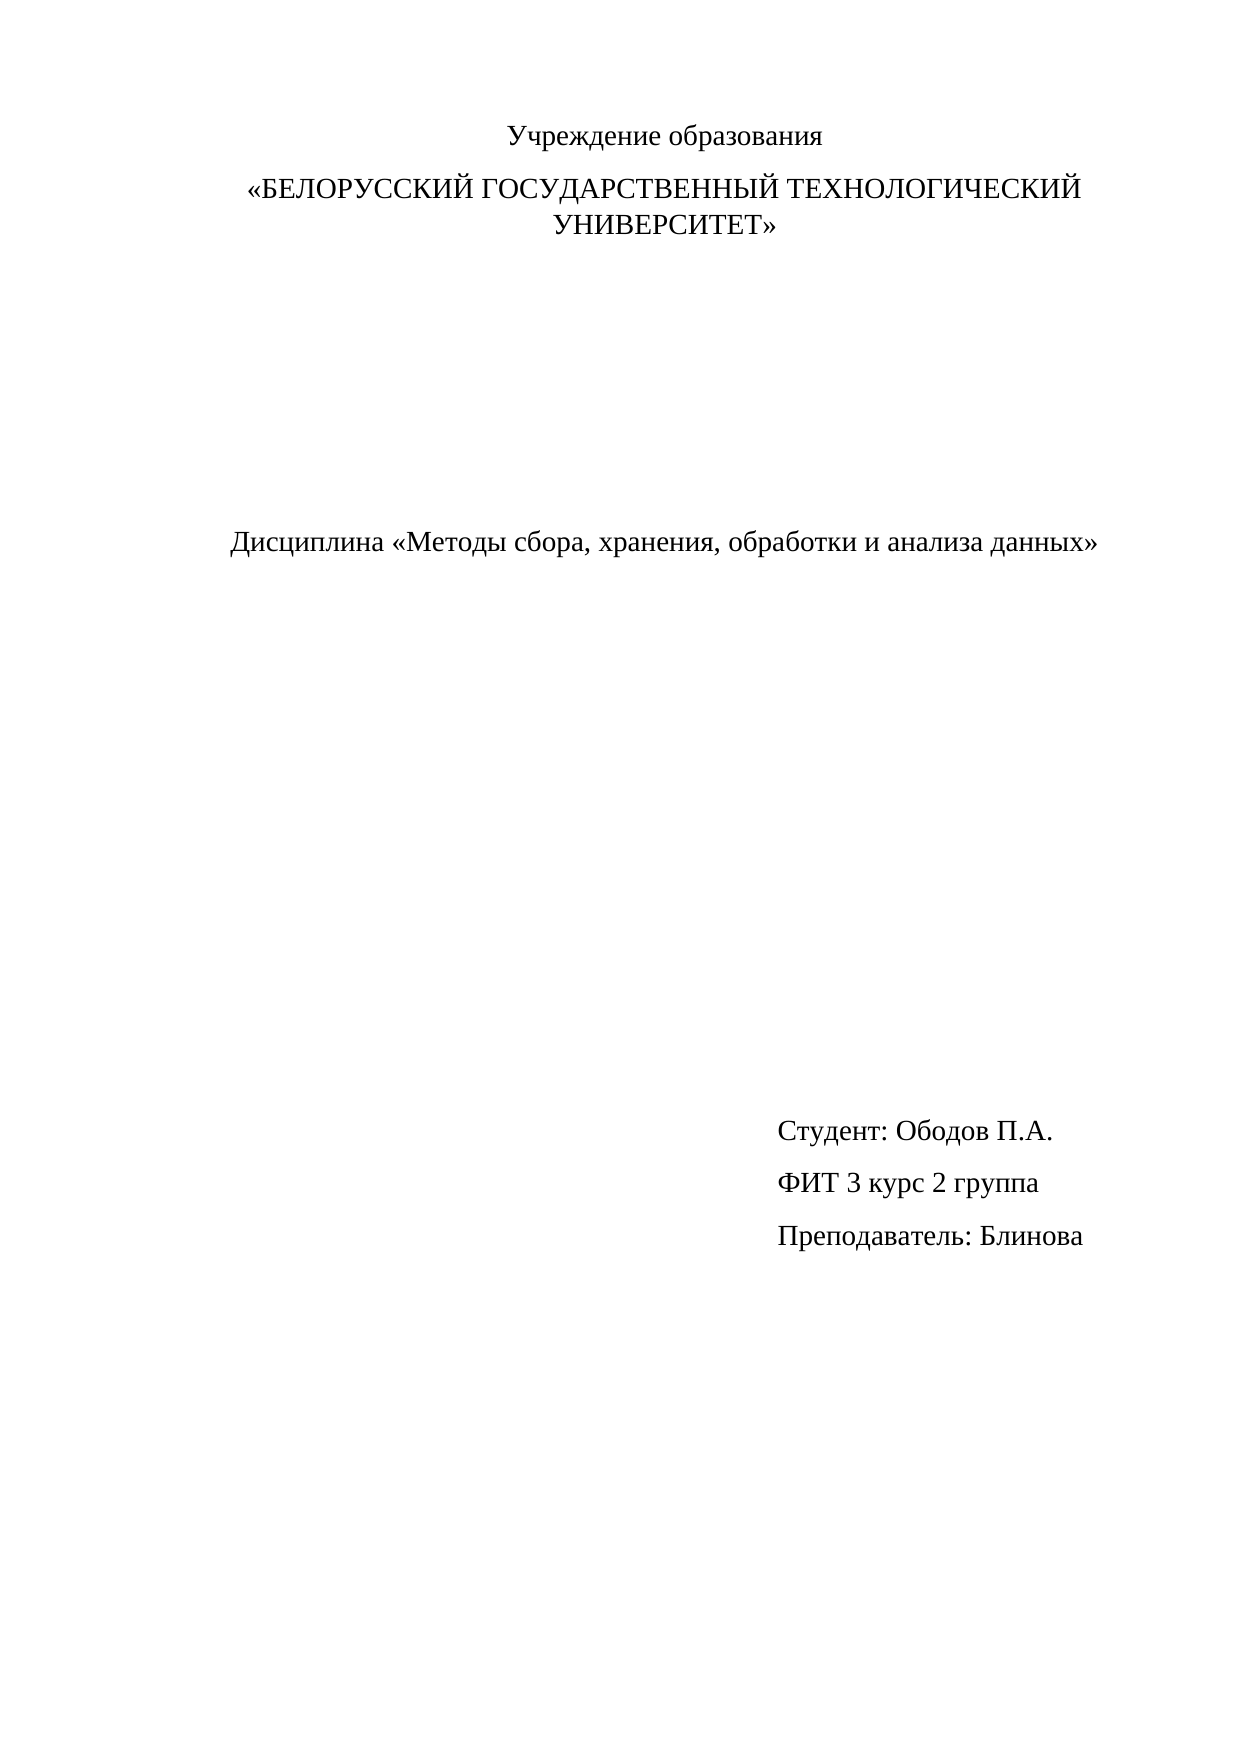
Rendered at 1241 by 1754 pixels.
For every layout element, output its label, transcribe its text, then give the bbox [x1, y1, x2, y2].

text ФИТ 3 курс 2 группа [777, 1166, 1152, 1199]
text Студент: Ободов П.А. [777, 1113, 1152, 1146]
text Учреждение образования [177, 118, 1152, 152]
text «БЕЛОРУССКИЙ ГОСУДАРСТВЕННЫЙ ТЕХНОЛОГИЧЕСКИЙ УНИВЕРСИТЕТ» [177, 171, 1152, 241]
text Преподаватель: Блинова [777, 1218, 1152, 1252]
text Дисциплина «Методы сбора, хранения, обработки и анализа данных» [177, 524, 1152, 558]
